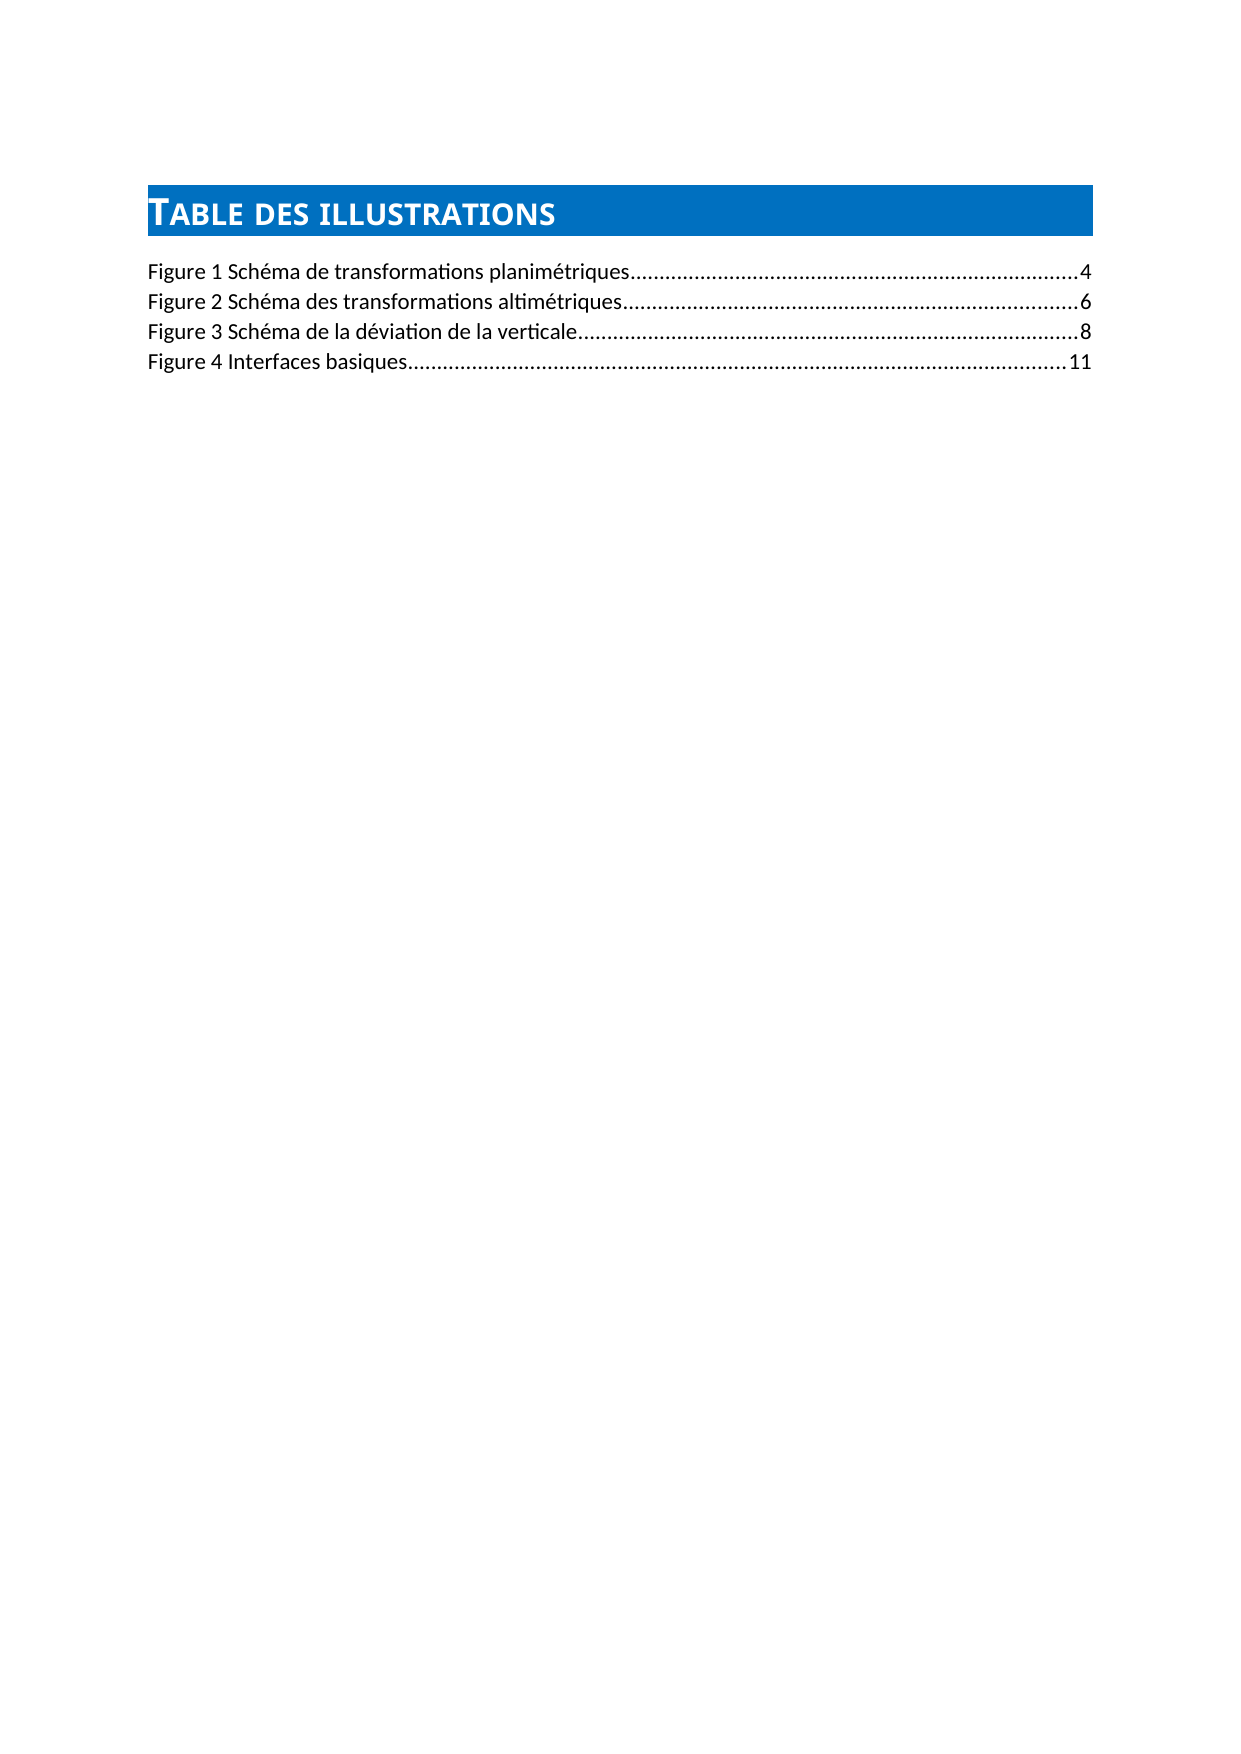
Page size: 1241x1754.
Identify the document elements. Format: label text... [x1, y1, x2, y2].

text Figure 4 Interfaces basiques 11 [148, 347, 1093, 376]
text Figure 3 Schéma de la déviation de la verticale 8 [148, 317, 1093, 345]
text Figure 1 Schéma de transformations planimétriques 4 [148, 257, 1093, 285]
text Table des illustrations [148, 185, 1093, 236]
text Figure 2 Schéma des transformations altimétriques 6 [148, 287, 1093, 315]
